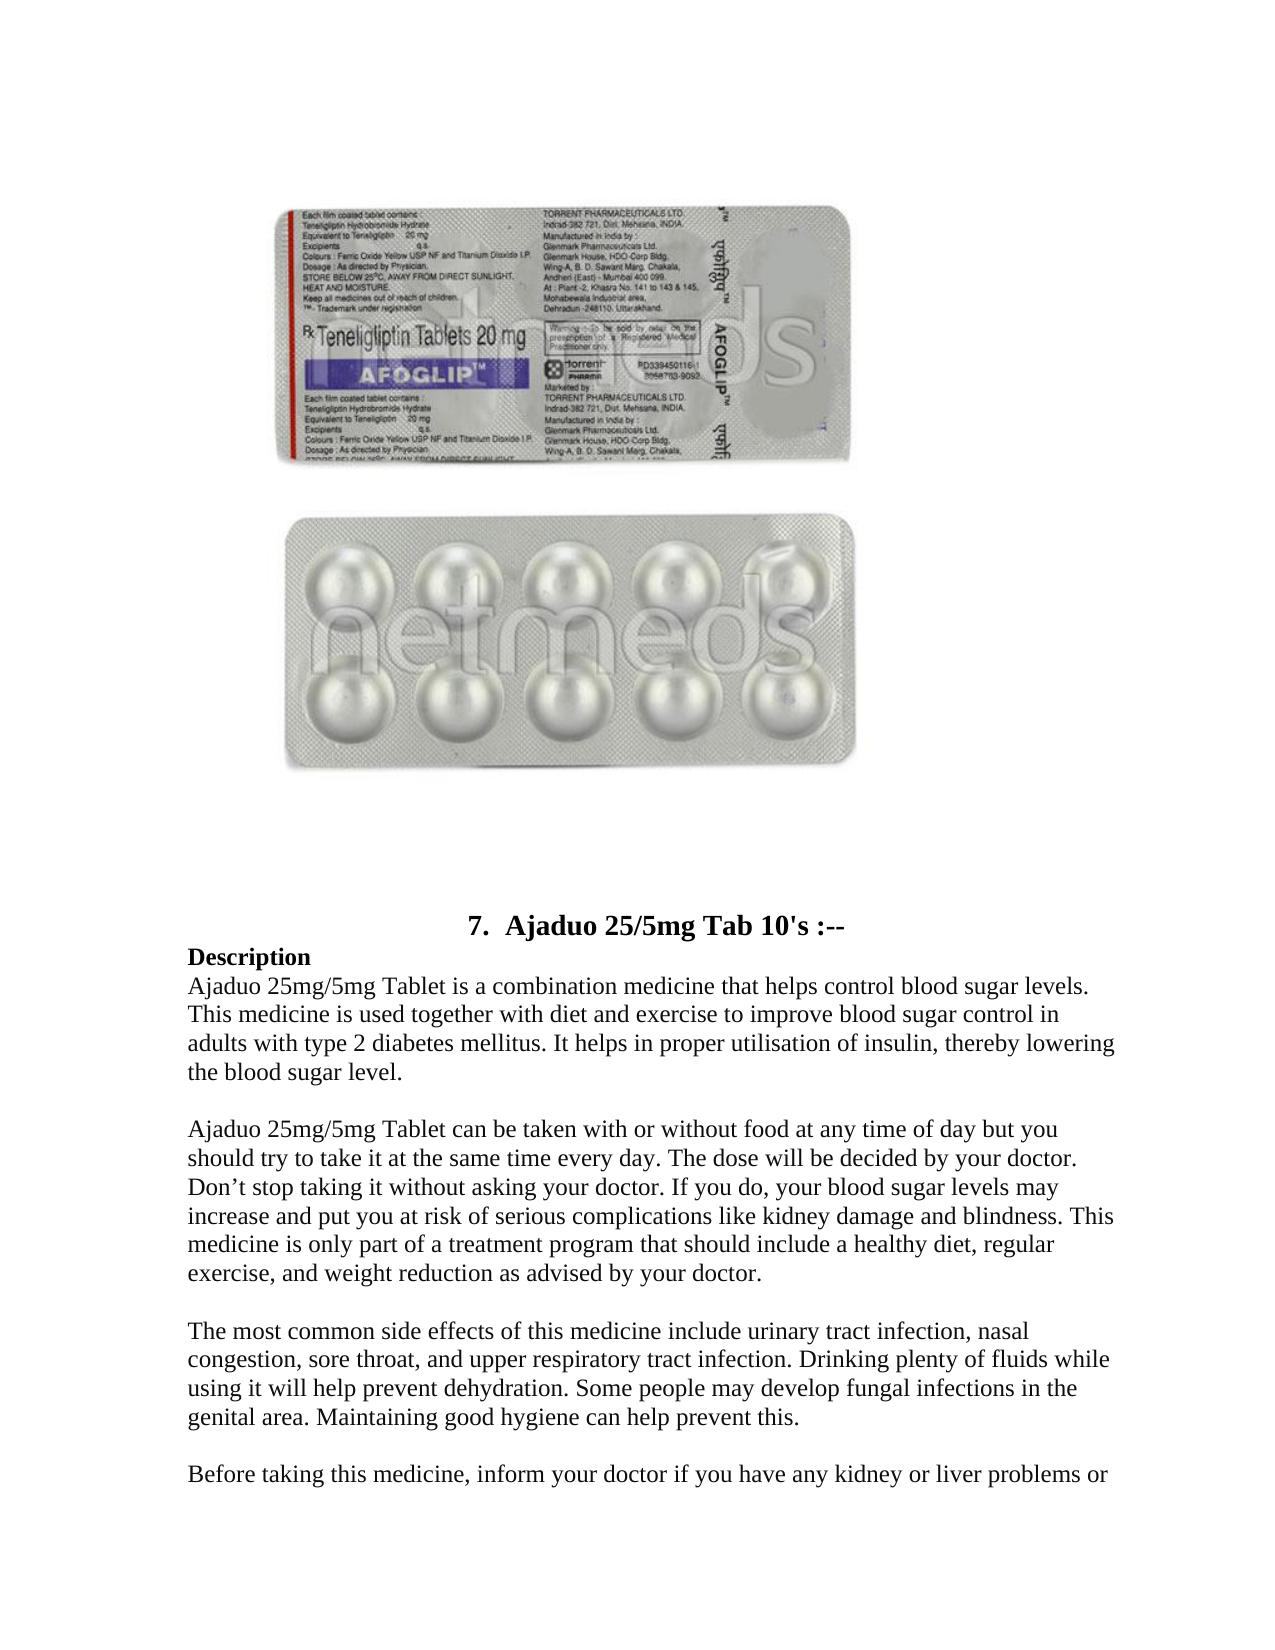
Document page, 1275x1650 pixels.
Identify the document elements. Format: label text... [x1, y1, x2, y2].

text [187, 971, 1125, 1488]
picture [187, 150, 938, 828]
text Description [187, 942, 1125, 971]
list Ajaduo 25/5mg Tab 10's :-- [187, 908, 1125, 942]
